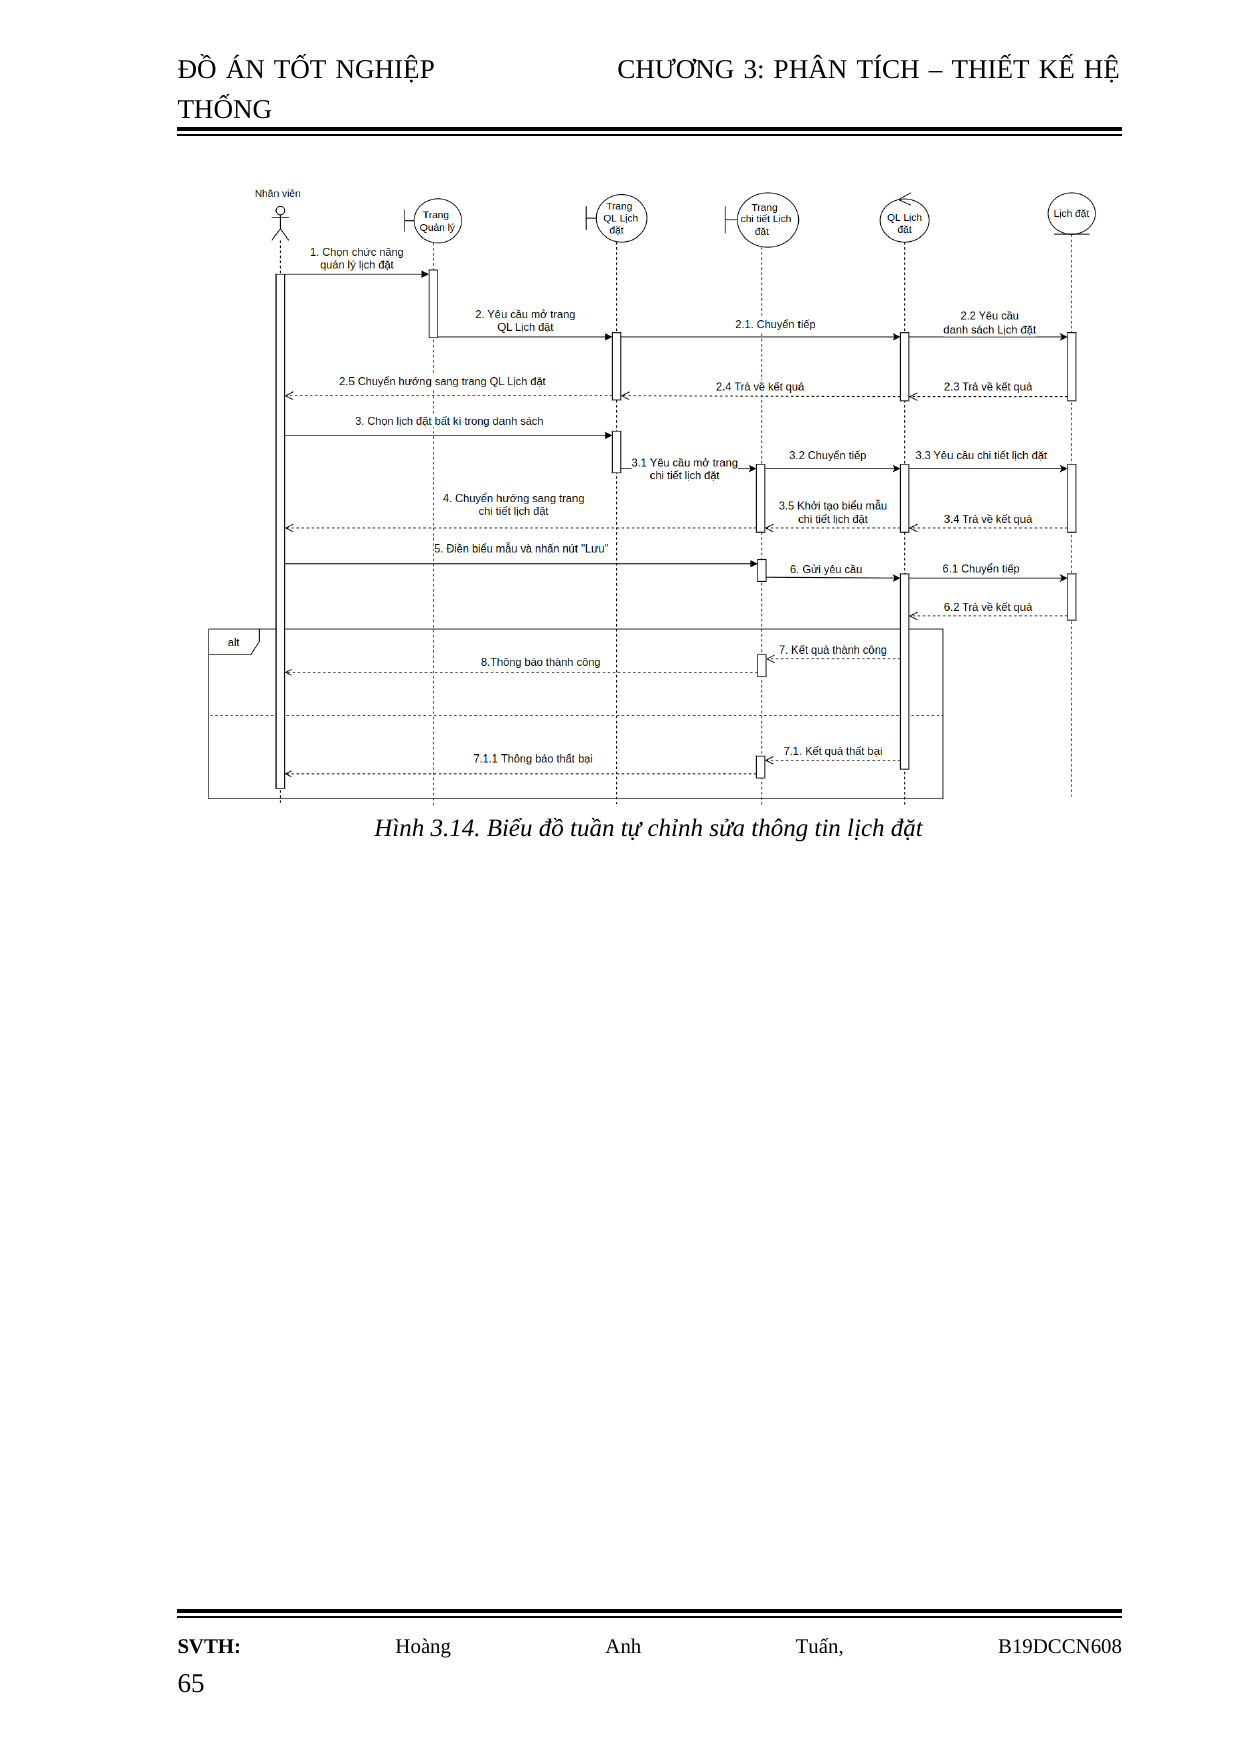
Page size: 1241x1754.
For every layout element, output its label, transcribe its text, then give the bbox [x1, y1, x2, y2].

text Hình 3.14. Biểu đồ tuần tự chỉnh sửa thông tin lịch đặt [177, 813, 1122, 842]
picture [202, 186, 1098, 807]
